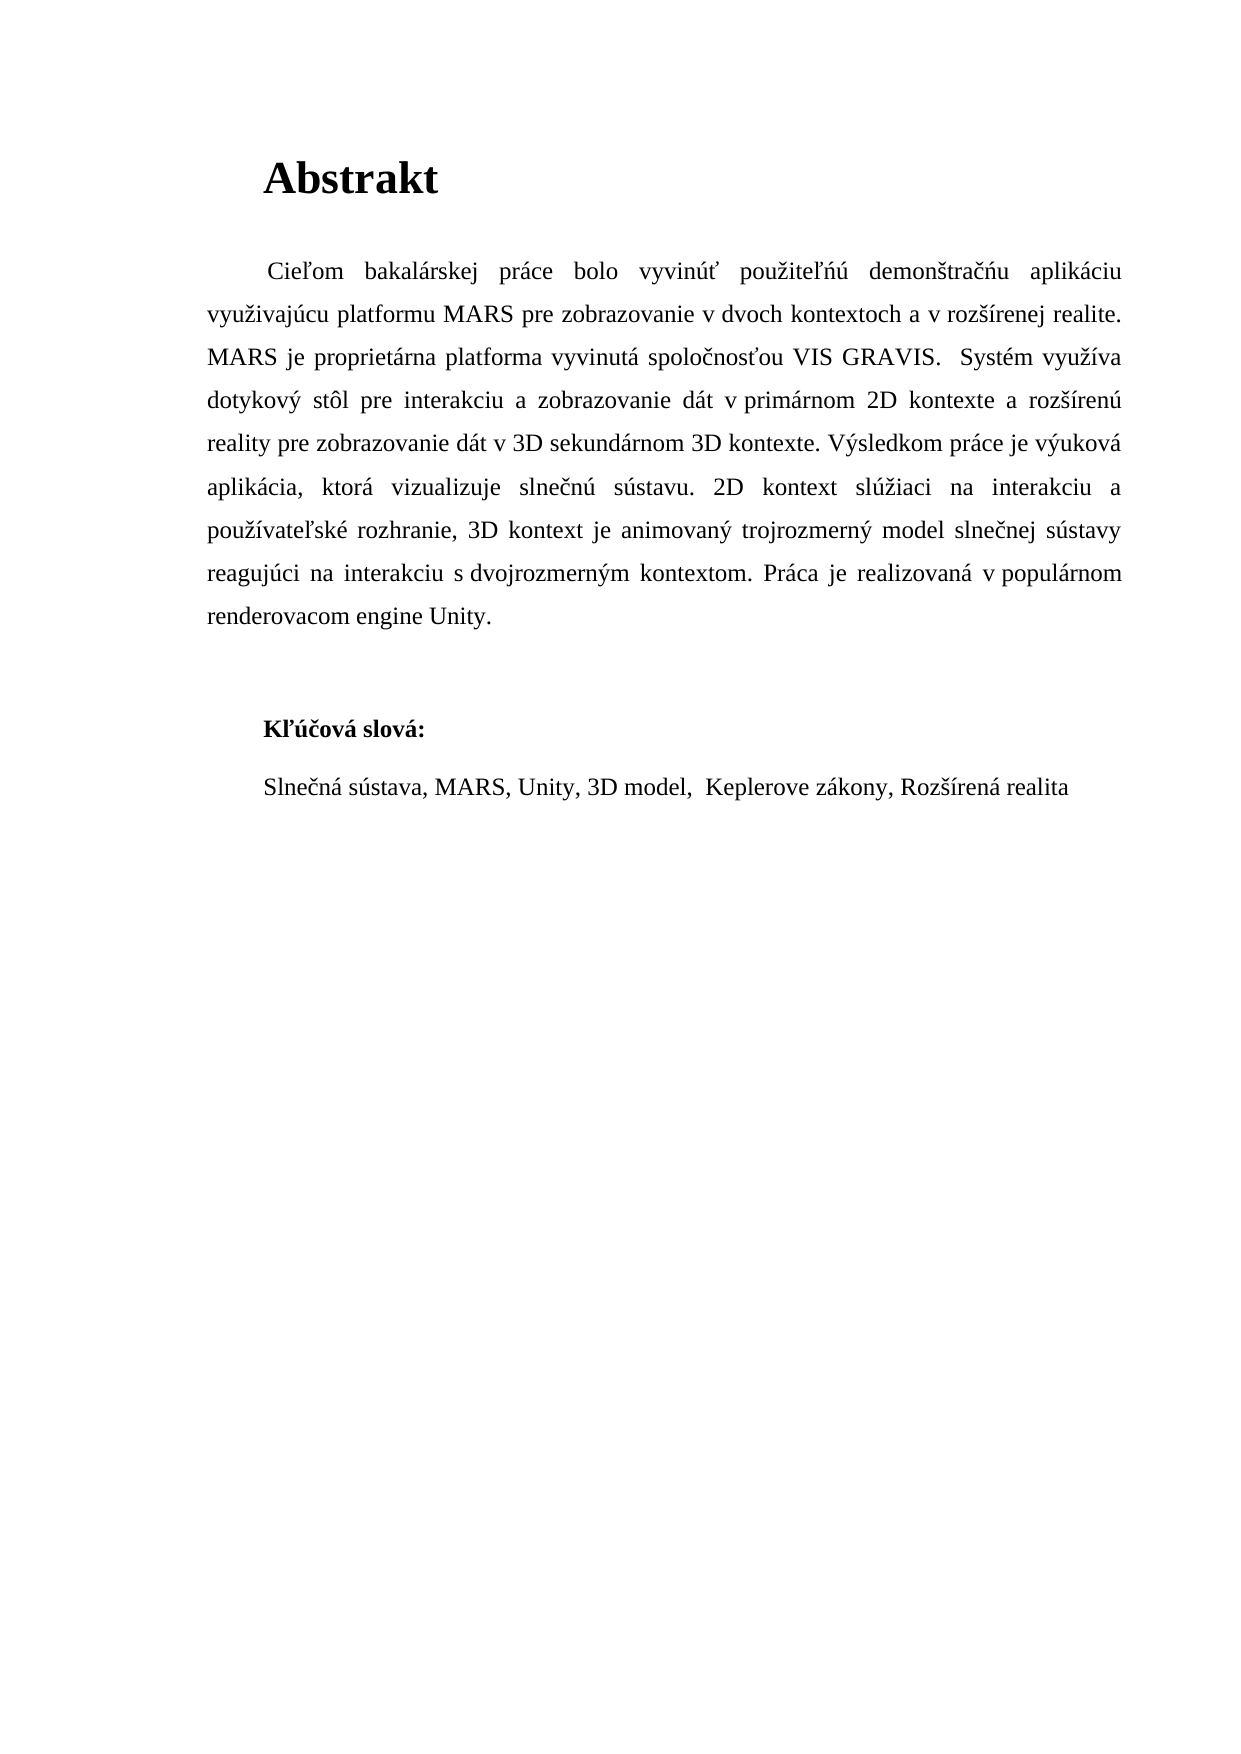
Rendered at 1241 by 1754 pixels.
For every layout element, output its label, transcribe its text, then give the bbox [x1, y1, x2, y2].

text Cieľom bakalárskej práce bolo vyvinúť použiteľńú demonštračńu aplikáciu využivajúcu platformu MARS pre zobrazovanie v dvoch kontextoch a v rozšírenej realite. MARS je proprietárna platforma vyvinutá spoločnosťou VIS GRAVIS. Systém využíva dotykový stôl pre interakciu a zobrazovanie dát v primárnom 2D kontexte a rozšírenú reality pre zobrazovanie dát v 3D sekundárnom 3D kontexte. Výsledkom práce je výuková aplikácia, ktorá vizualizuje slnečnú sústavu. 2D kontext slúžiaci na interakciu a používateľské rozhranie, 3D kontext je animovaný trojrozmerný model slnečnej sústavy reagujúci na interakciu s dvojrozmerným kontextom. Práca je realizovaná v populárnom renderovacom engine Unity. [207, 256, 1122, 630]
text Slnečná sústava, MARS, Unity, 3D model, Keplerove zákony, Rozšírená realita [207, 772, 1122, 800]
text Kľúčová slová: [263, 714, 1122, 743]
text Abstrakt [263, 151, 1122, 203]
